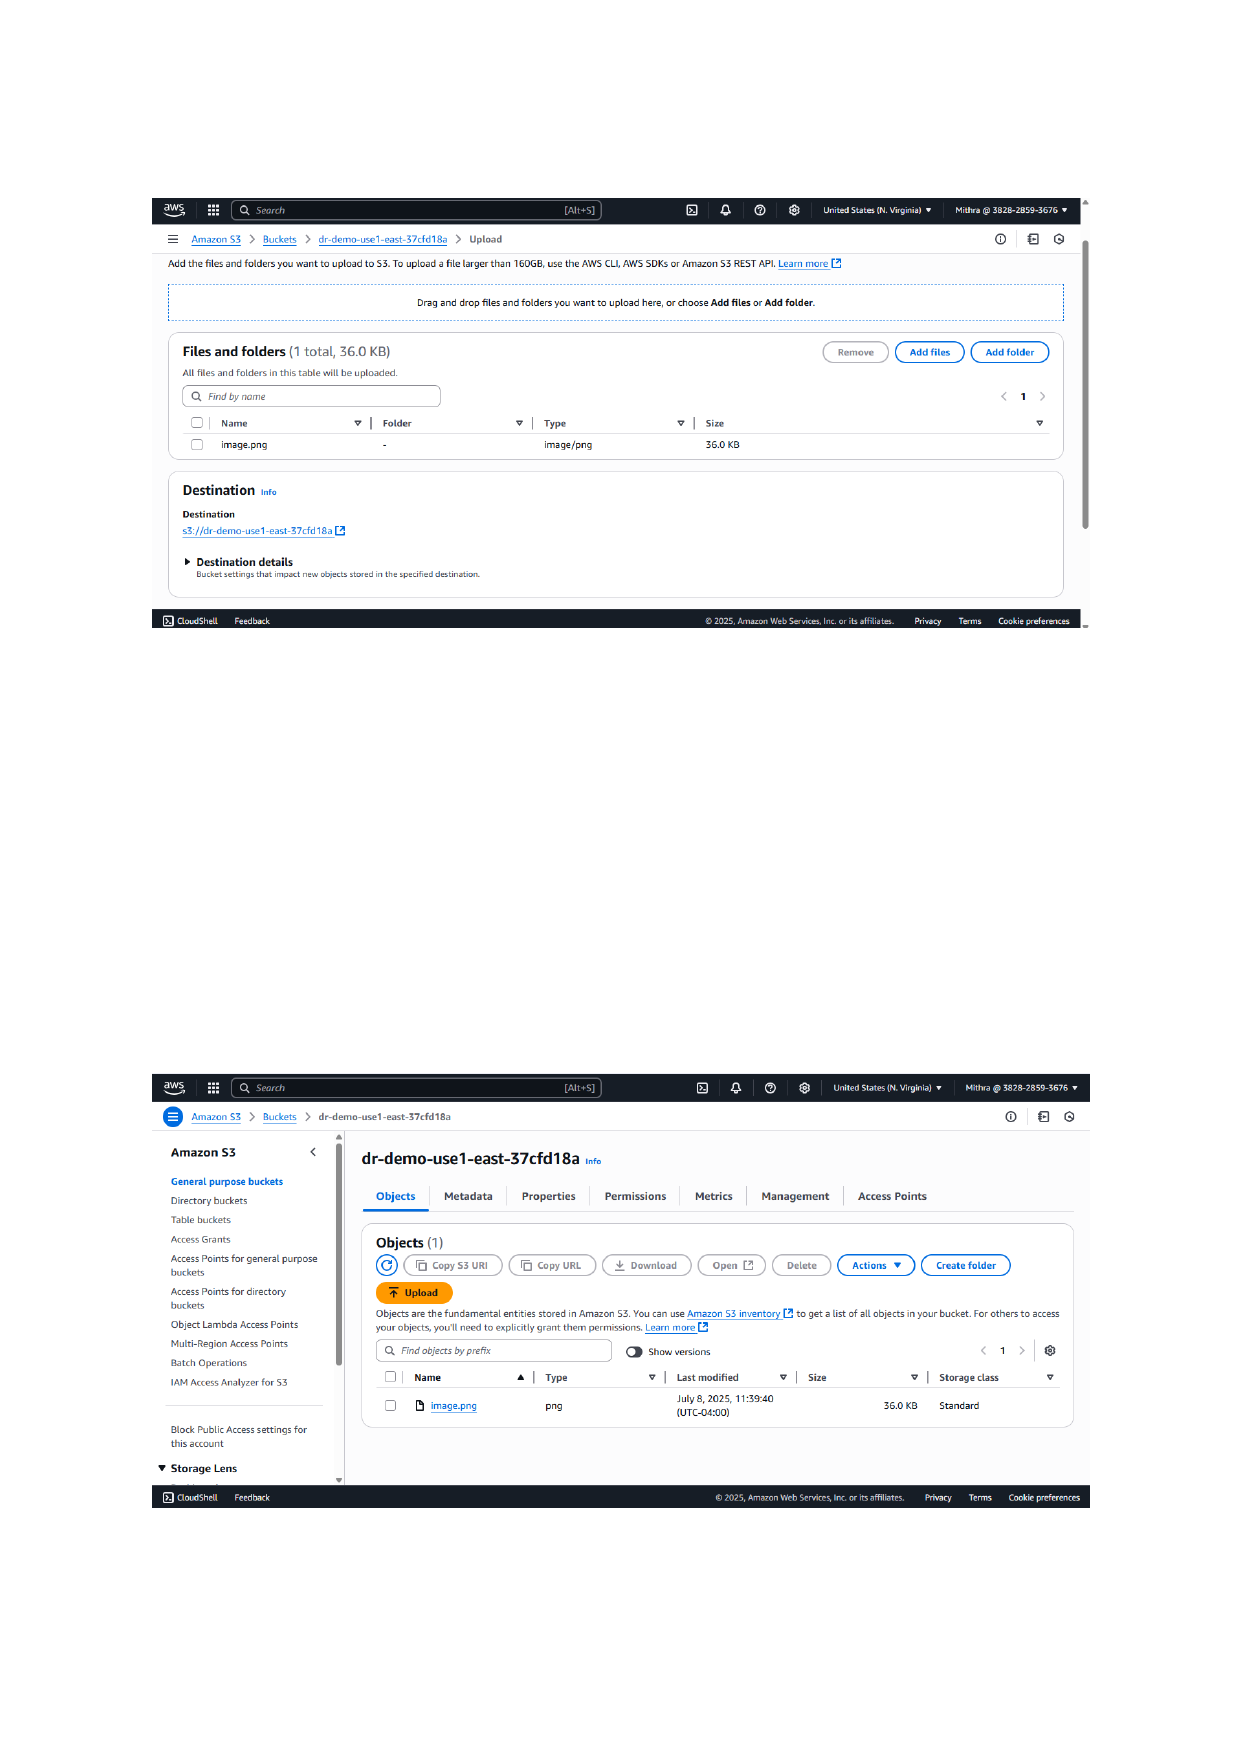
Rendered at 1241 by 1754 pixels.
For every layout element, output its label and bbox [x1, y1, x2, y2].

picture [150, 1071, 1091, 1509]
picture [150, 196, 1091, 629]
